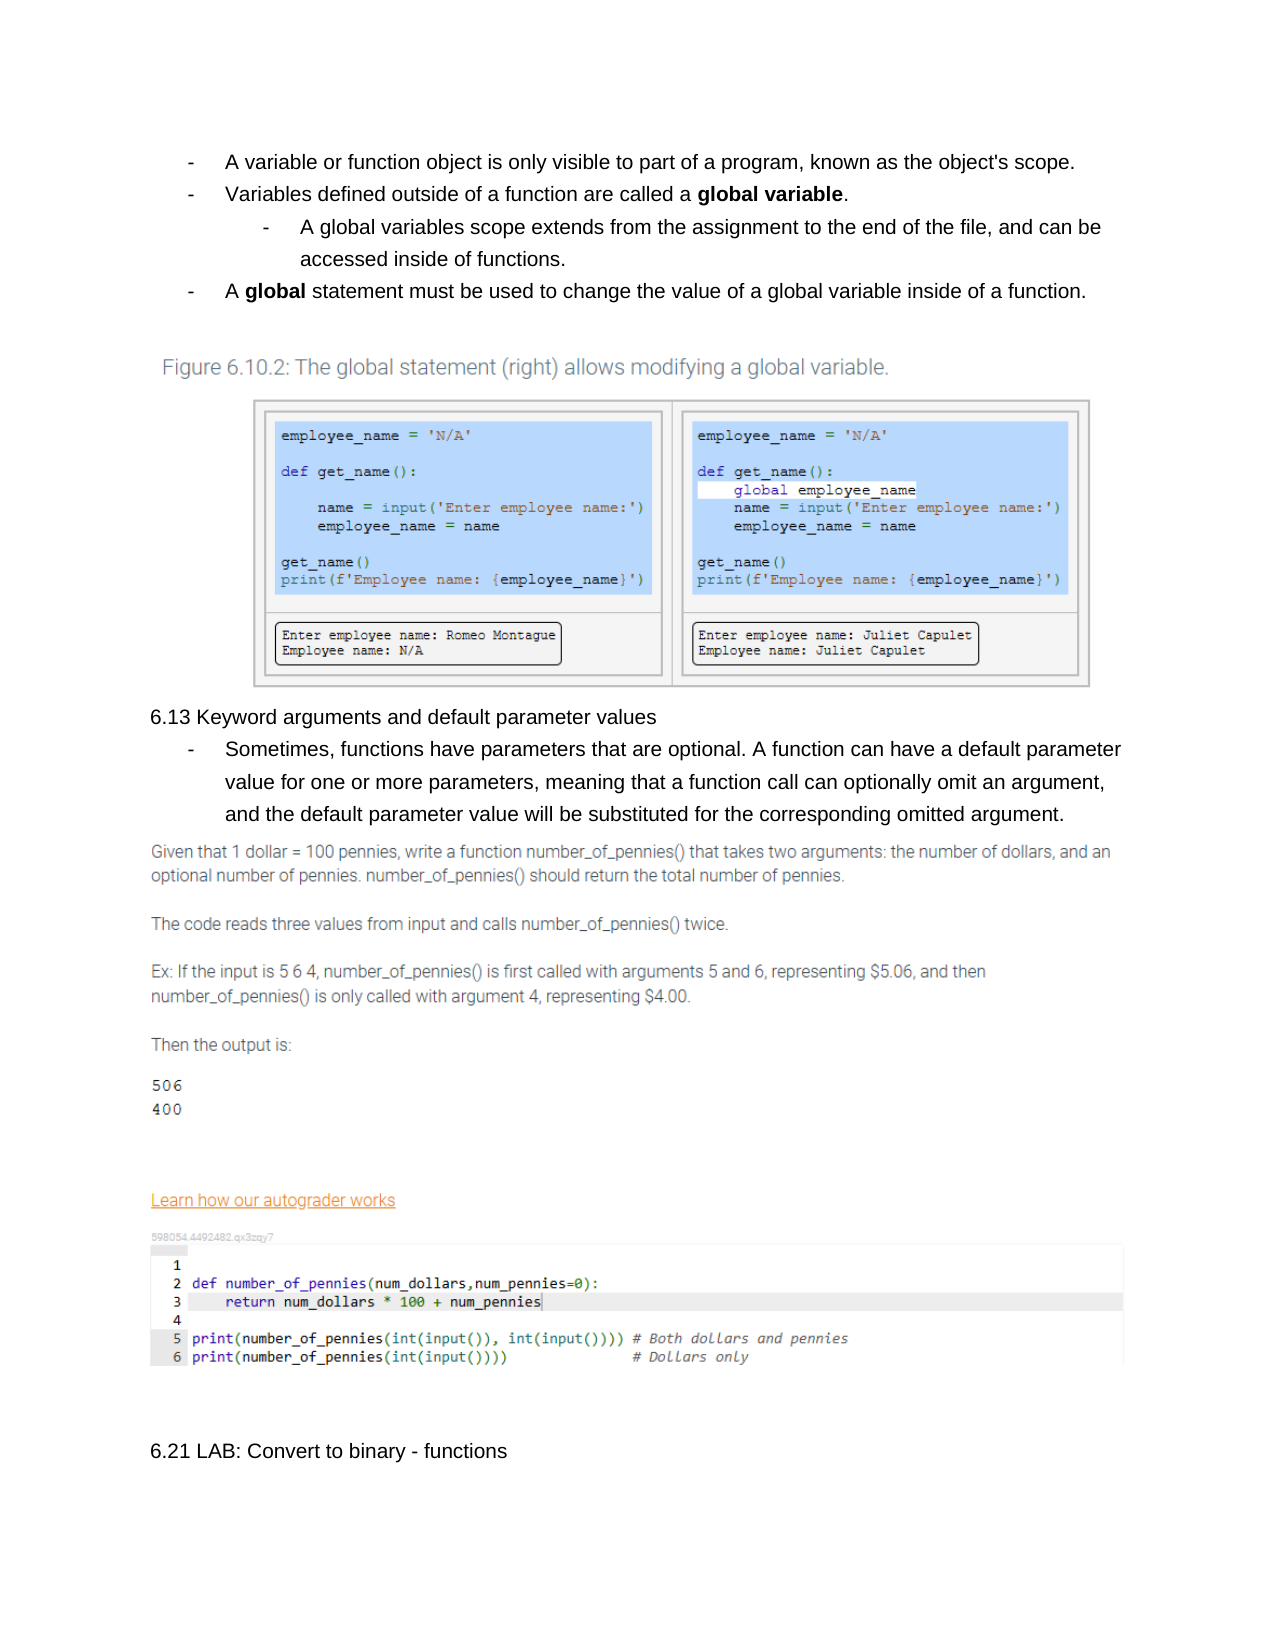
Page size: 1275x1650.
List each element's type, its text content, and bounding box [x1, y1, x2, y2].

text 6.13 Keyword arguments and default parameter values [150, 705, 1125, 729]
list A global statement must be used to change the value of a global variable inside of a function. [187, 279, 1125, 303]
list Variables defined outside of a function are called a global variable. [187, 182, 1125, 206]
list Sometimes, functions have parameters that are optional. A function can have a default parameter value for one or more parameters, meaning that a function call can optionally omit an argument, and the default parameter value will be substituted for the corresponding omitted argument. [187, 737, 1125, 826]
picture [150, 343, 1125, 696]
picture [150, 834, 1125, 1366]
list A variable or function object is only visible to part of a program, known as the object's scope. [187, 150, 1125, 174]
list A global variables scope extends from the assignment to the end of the file, and can be accessed inside of functions. [262, 214, 1125, 271]
text 6.21 LAB: Convert to binary - functions [150, 1439, 1125, 1463]
